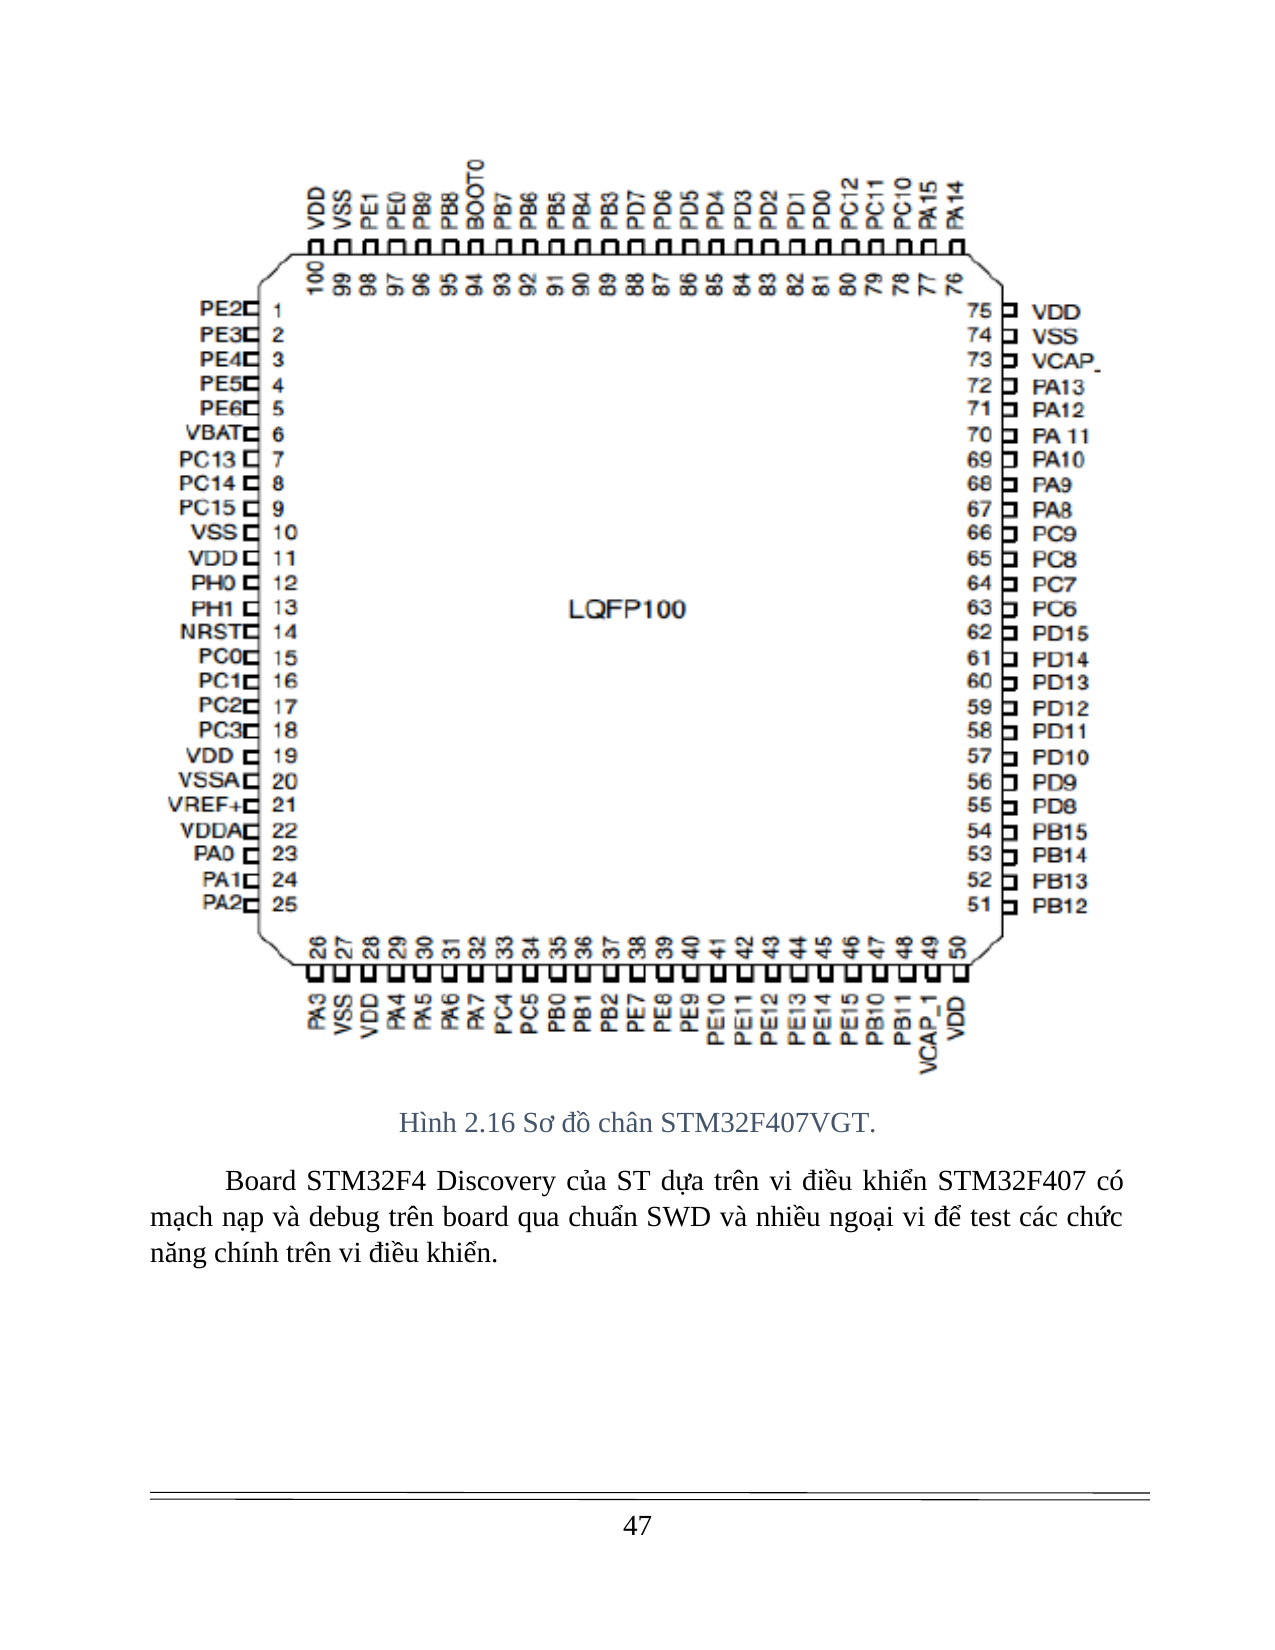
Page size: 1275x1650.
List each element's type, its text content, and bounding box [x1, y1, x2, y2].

text Board STM32F4 Discovery của ST dựa trên vi điều khiển STM32F407 có mạch nạp và debug trên board qua chuẩn SWD và nhiều ngoại vi để test các chức năng chính trên vi điều khiển. [150, 1163, 1125, 1269]
picture [166, 150, 1110, 1076]
